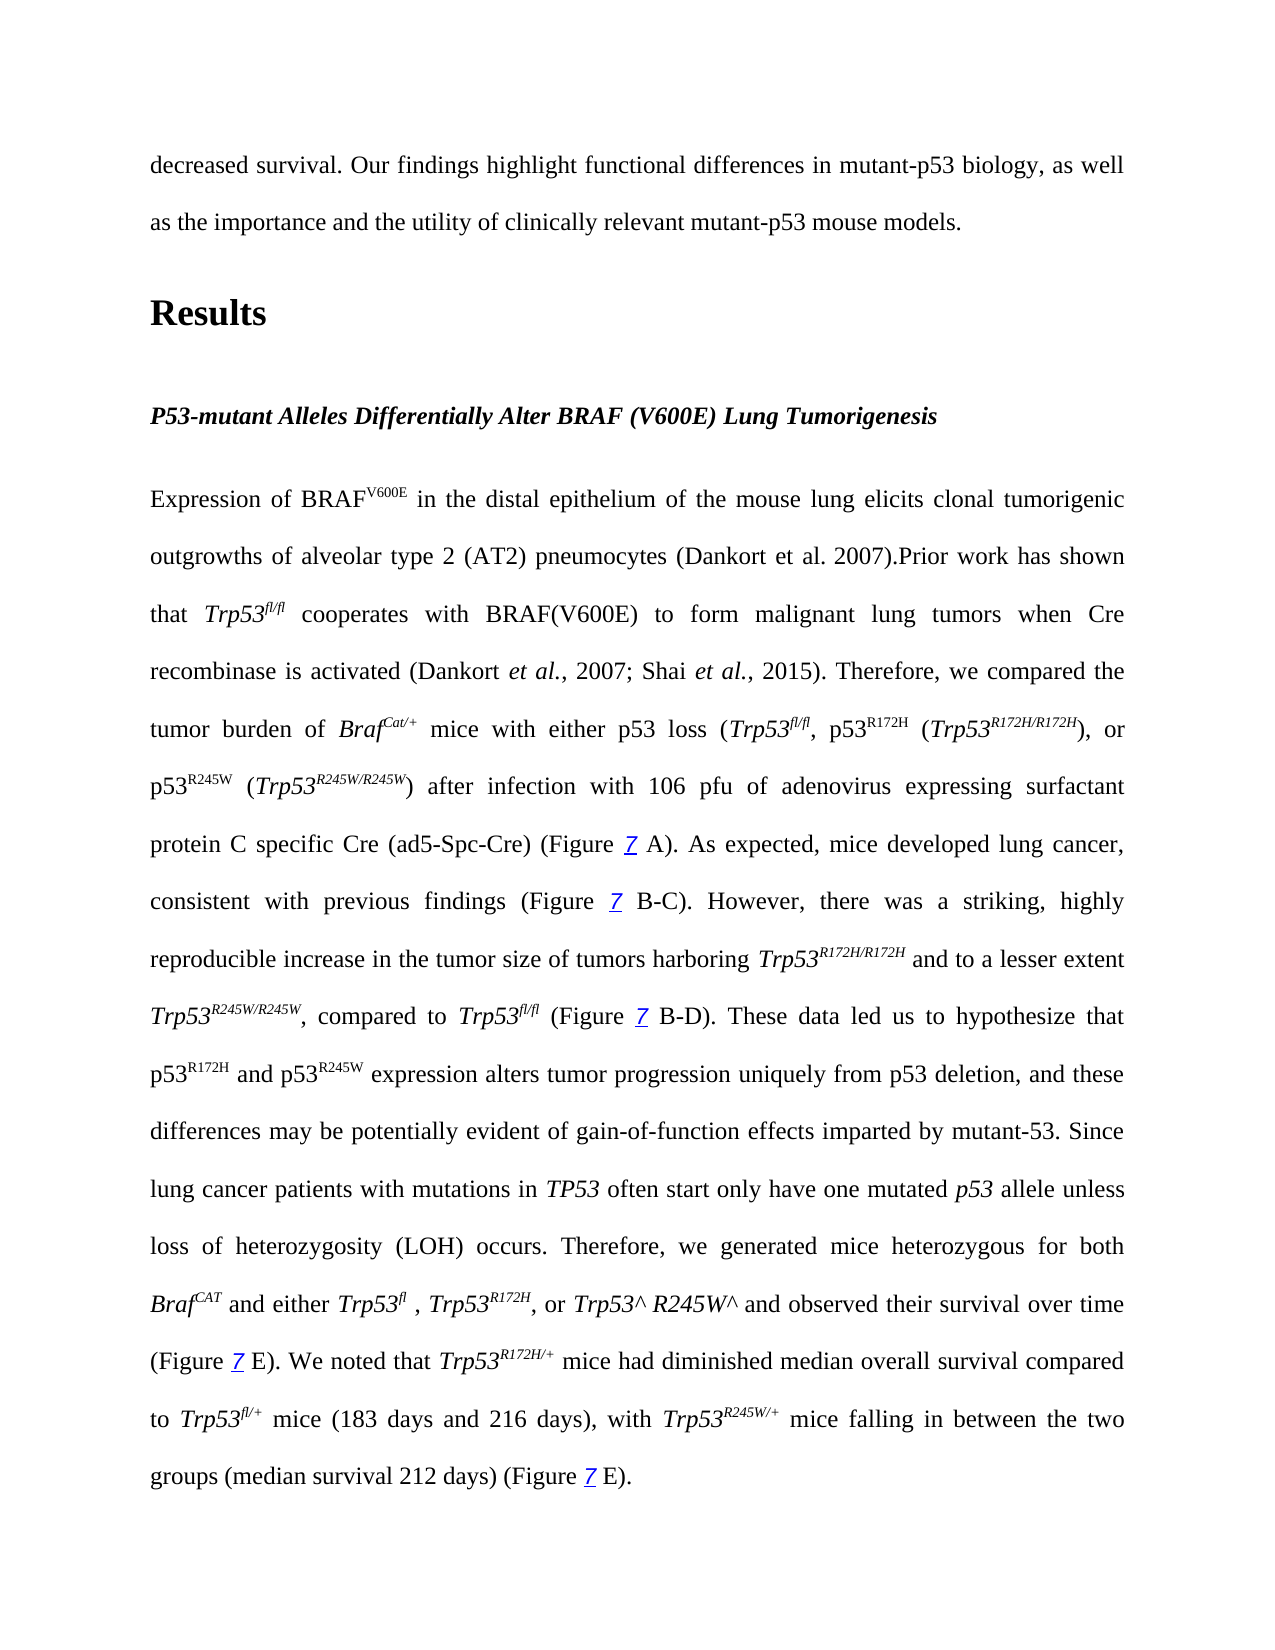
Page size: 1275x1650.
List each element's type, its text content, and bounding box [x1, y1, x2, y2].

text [150, 150, 1125, 236]
text Expression of BRAFV600E in the distal epithelium of the mouse lung elicits clonal tumorigenic outgrowths of alveolar type 2 (AT2) pneumocytes (Dankort et al. 2007).Prior work has shown that Trp53fl/fl cooperates with BRAF(V600E) to form malignant lung tumors when Cre recombinase is activated (Dankort et al., 2007; Shai et al., 2015). Therefore, we compared the tumor burden of BrafCat/+ mice with either p53 loss (Trp53fl/fl, p53R172H (Trp53R172H/R172H), or p53R245W (Trp53R245W/R245W) after infection with 106 pfu of adenovirus expressing surfactant protein C specific Cre (ad5-Spc-Cre) (Figure 7 A). As expected, mice developed lung cancer, consistent with previous findings (Figure 7 B-C). However, there was a striking, highly reproducible increase in the tumor size of tumors harboring Trp53R172H/R172H and to a lesser extent Trp53R245W/R245W, compared to Trp53fl/fl (Figure 7 B-D). These data led us to hypothesize that p53R172H and p53R245W expression alters tumor progression uniquely from p53 deletion, and these differences may be potentially evident of gain-of-function effects imparted by mutant-53. Since lung cancer patients with mutations in TP53 often start only have one mutated p53 allele unless loss of heterozygosity (LOH) occurs. Therefore, we generated mice heterozygous for both BrafCAT and either Trp53fl , Trp53R172H, or Trp53^ R245W^ and observed their survival over time (Figure 7 E). We noted that Trp53R172H/+ mice had diminished median overall survival compared to Trp53fl/+ mice (183 days and 216 days), with Trp53R245W/+ mice falling in between the two groups (median survival 212 days) (Figure 7 E). [150, 484, 1125, 1490]
subtitle Results [150, 290, 1125, 333]
text P53-mutant Alleles Differentially Alter BRAF (V600E) Lung Tumorigenesis [150, 401, 1125, 430]
